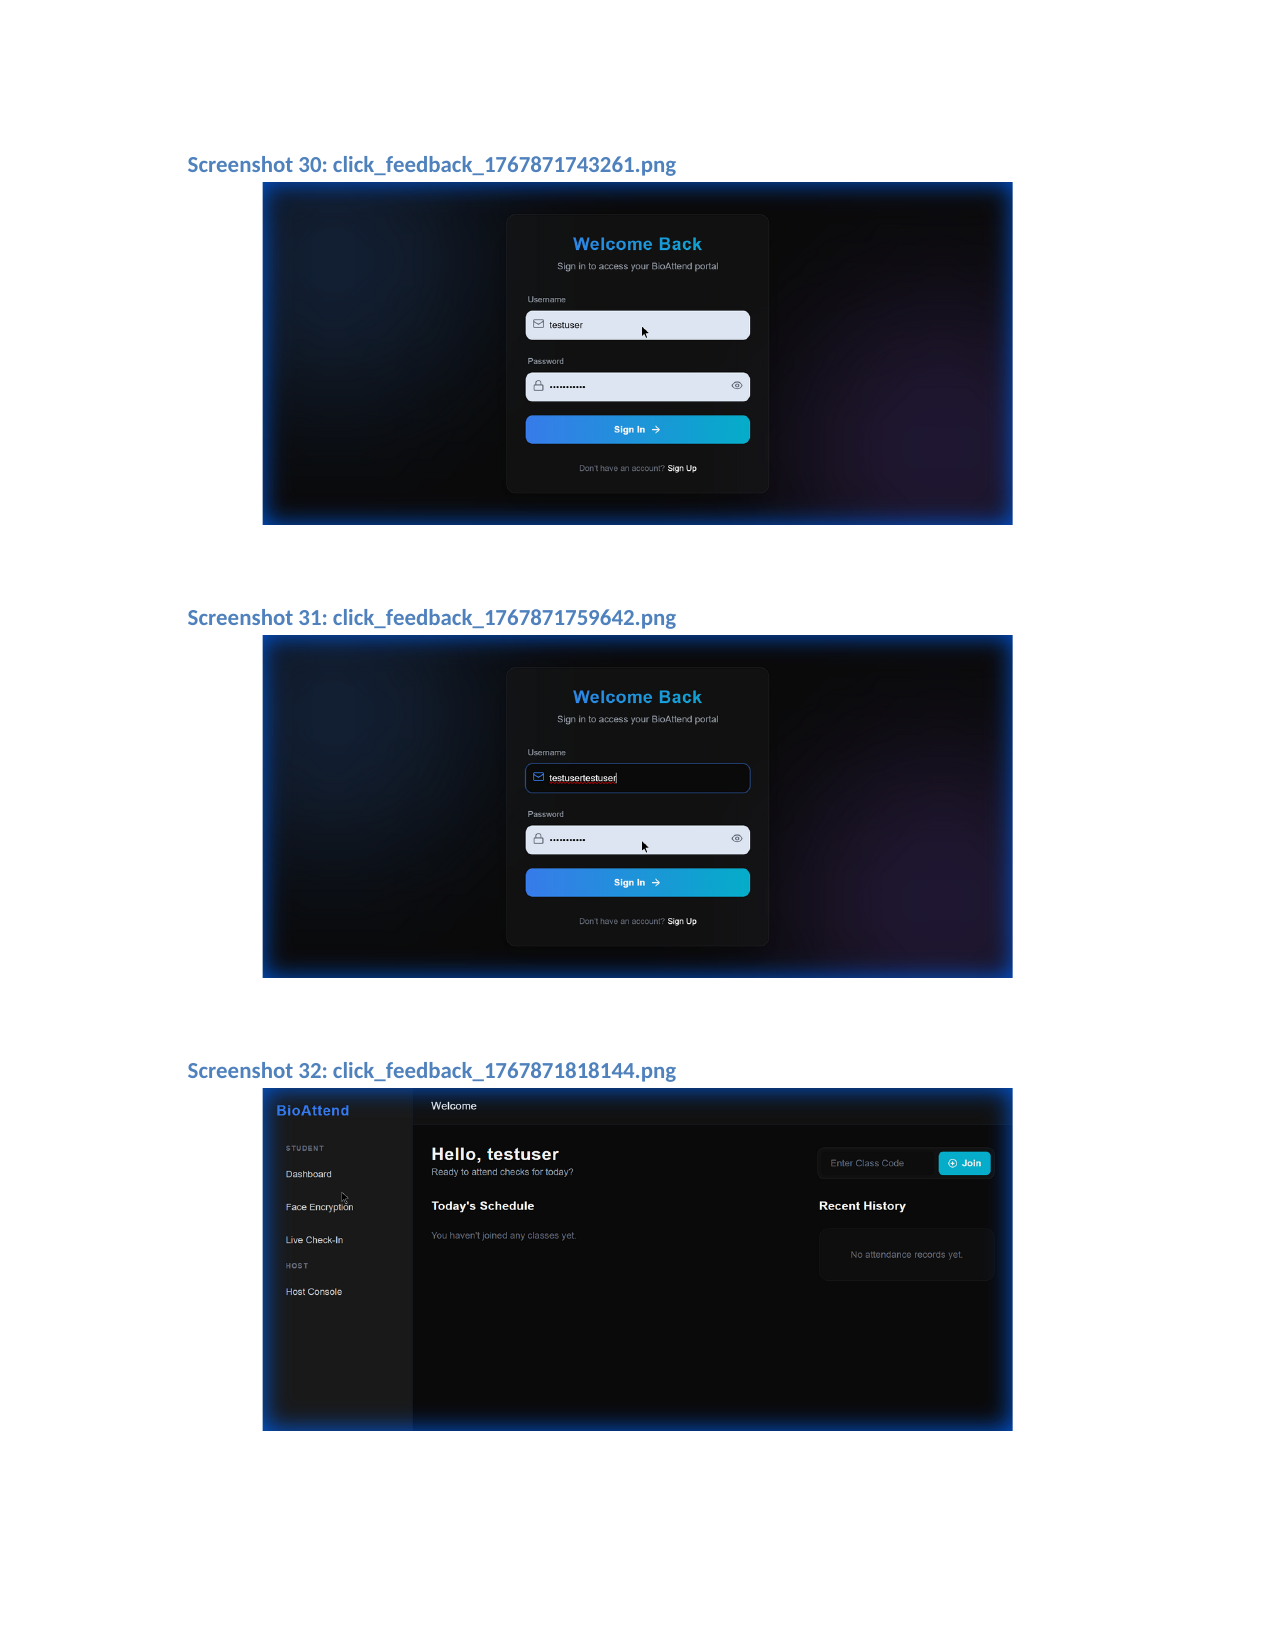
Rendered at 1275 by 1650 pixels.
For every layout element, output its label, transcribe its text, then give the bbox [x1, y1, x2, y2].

subtitle Screenshot 30: click_feedback_1767871743261.png [187, 150, 1087, 178]
picture [262, 635, 1013, 978]
subtitle Screenshot 32: click_feedback_1767871818144.png [187, 1056, 1087, 1084]
picture [262, 182, 1013, 525]
picture [262, 1088, 1013, 1431]
subtitle Screenshot 31: click_feedback_1767871759642.png [187, 603, 1087, 631]
